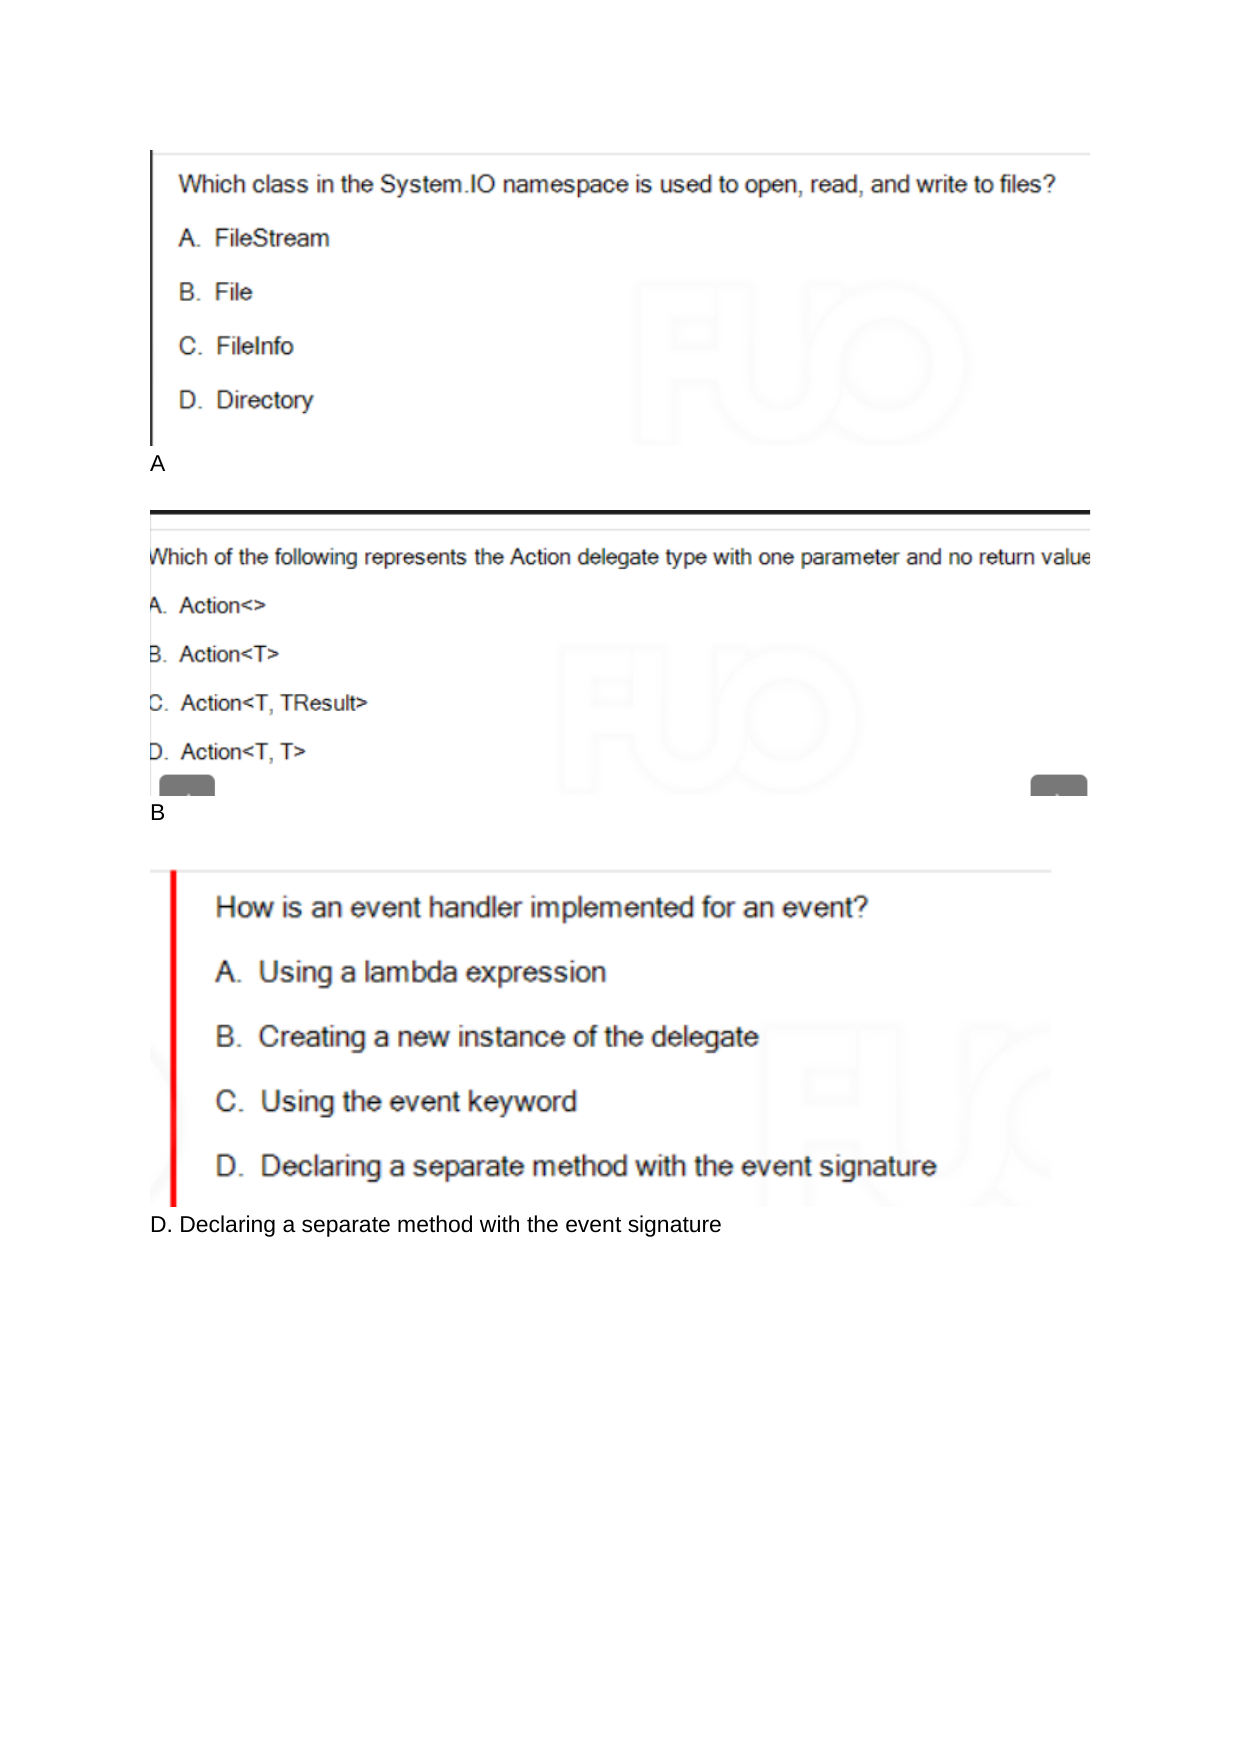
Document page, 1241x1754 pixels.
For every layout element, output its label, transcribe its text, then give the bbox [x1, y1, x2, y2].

text D. Declaring a separate method with the event signature [150, 1211, 1090, 1237]
picture [150, 510, 1091, 796]
text B [150, 799, 1090, 826]
picture [150, 150, 1091, 446]
picture [150, 859, 1052, 1207]
text A [150, 450, 1090, 476]
